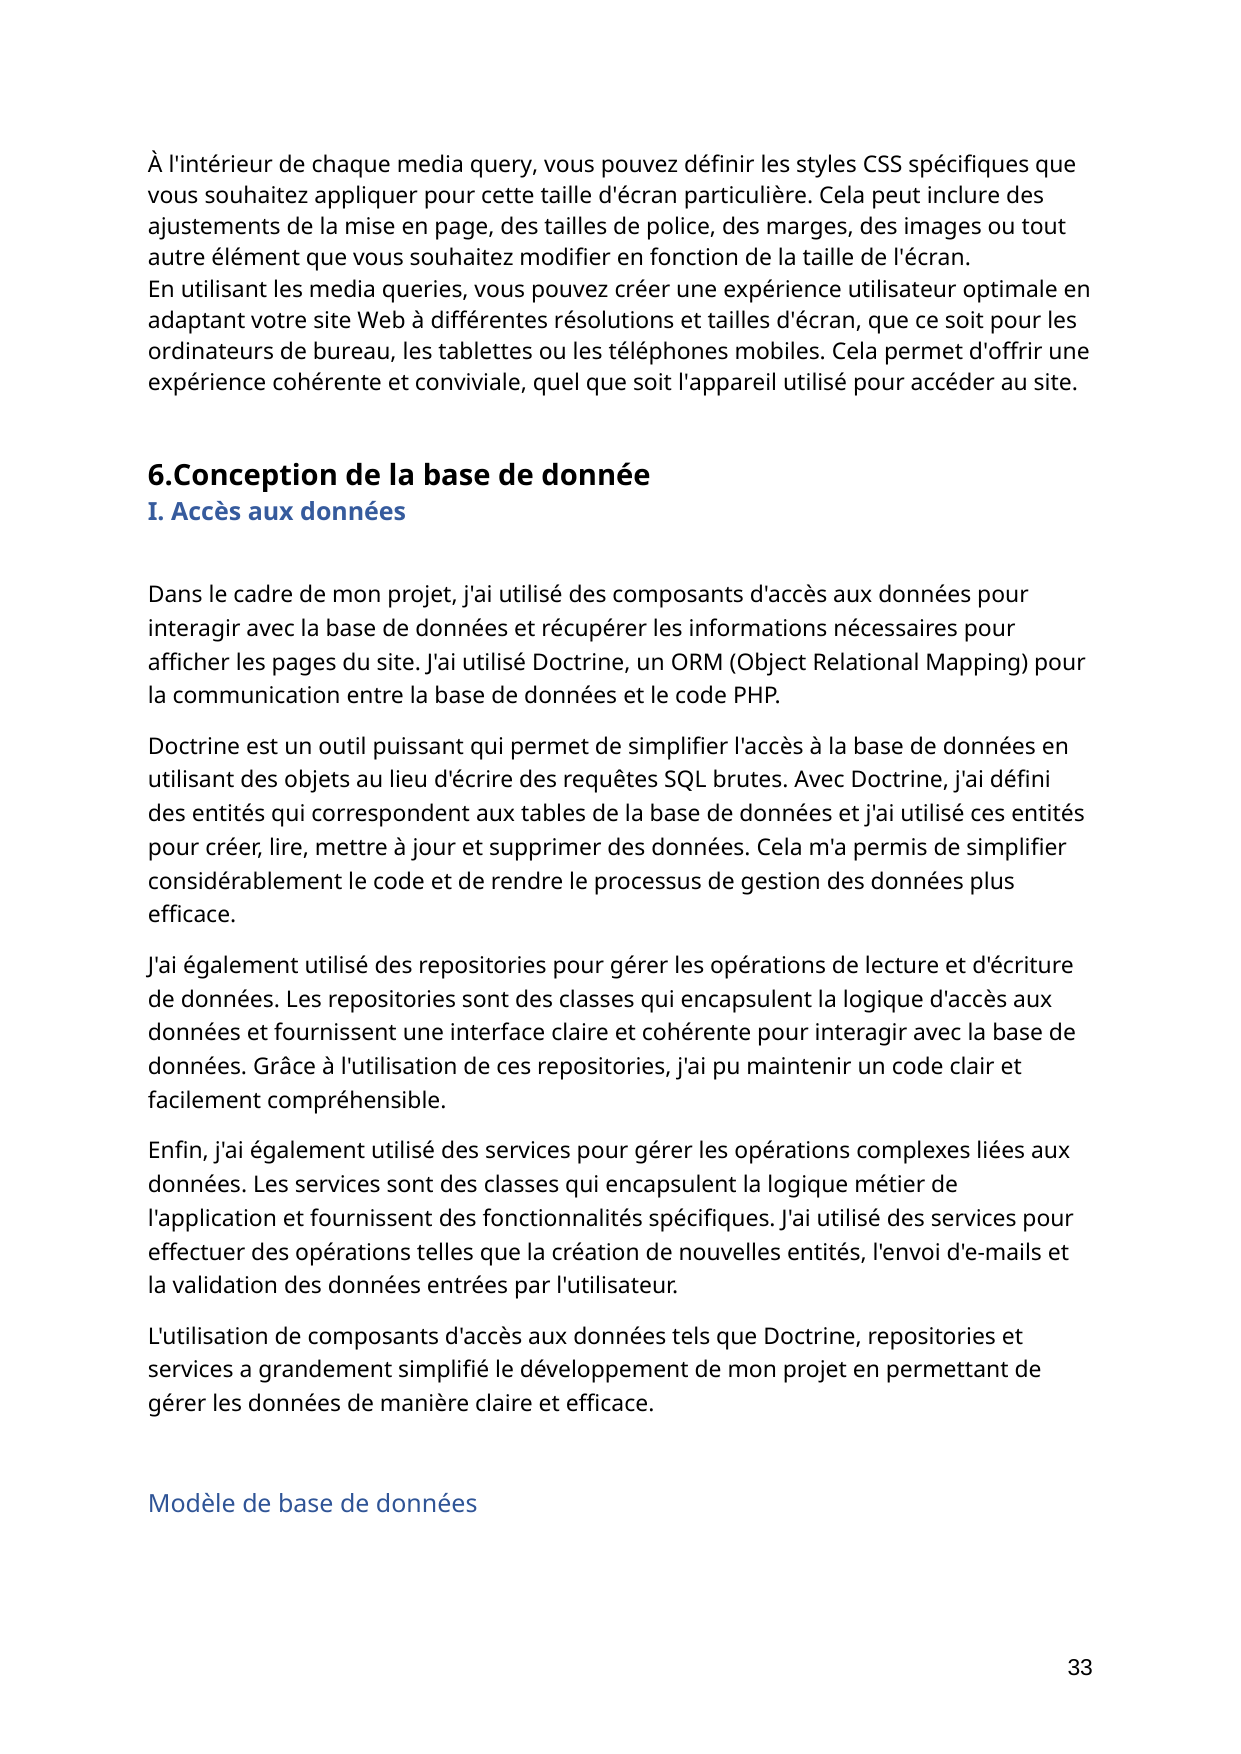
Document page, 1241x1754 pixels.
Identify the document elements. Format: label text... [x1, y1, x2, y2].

text J'ai également utilisé des repositories pour gérer les opérations de lecture et d'écriture de données. Les repositories sont des classes qui encapsulent la logique d'accès aux données et fournissent une interface claire et cohérente pour interagir avec la base de données. Grâce à l'utilisation de ces repositories, j'ai pu maintenir un code clair et facilement compréhensible. [148, 949, 1093, 1115]
text Dans le cadre de mon projet, j'ai utilisé des composants d'accès aux données pour interagir avec la base de données et récupérer les informations nécessaires pour afficher les pages du site. J'ai utilisé Doctrine, un ORM (Object Relational Mapping) pour la communication entre la base de données et le code PHP. [148, 578, 1093, 711]
text L'utilisation de composants d'accès aux données tels que Doctrine, repositories et services a grandement simplifié le développement de mon projet en permettant de gérer les données de manière claire et efficace. [148, 1320, 1093, 1418]
subtitle I. Accès aux données [148, 493, 1093, 528]
text Doctrine est un outil puissant qui permet de simplifier l'accès à la base de données en utilisant des objets au lieu d'écrire des requêtes SQL brutes. Avec Doctrine, j'ai défini des entités qui correspondent aux tables de la base de données et j'ai utilisé ces entités pour créer, lire, mettre à jour et supprimer des données. Cela m'a permis de simplifier considérablement le code et de rendre le processus de gestion des données plus efficace. [148, 730, 1093, 930]
text Enfin, j'ai également utilisé des services pour gérer les opérations complexes liées aux données. Les services sont des classes qui encapsulent la logique métier de l'application et fournissent des fonctionnalités spécifiques. J'ai utilisé des services pour effectuer des opérations telles que la création de nouvelles entités, l'envoi d'e-mails et la validation des données entrées par l'utilisateur. [148, 1134, 1093, 1301]
text En utilisant les media queries, vous pouvez créer une expérience utilisateur optimale en adaptant votre site Web à différentes résolutions et tailles d'écran, que ce soit pour les ordinateurs de bureau, les tablettes ou les téléphones mobiles. Cela permet d'offrir une expérience cohérente et conviviale, quel que soit l'appareil utilisé pour accéder au site. [148, 273, 1093, 398]
subtitle Modèle de base de données [148, 1486, 1093, 1520]
subtitle 6.Conception de la base de donnée [148, 454, 1093, 493]
text À l'intérieur de chaque media query, vous pouvez définir les styles CSS spécifiques que vous souhaitez appliquer pour cette taille d'écran particulière. Cela peut inclure des ajustements de la mise en page, des tailles de police, des marges, des images ou tout autre élément que vous souhaitez modifier en fonction de la taille de l'écran. [148, 148, 1093, 273]
